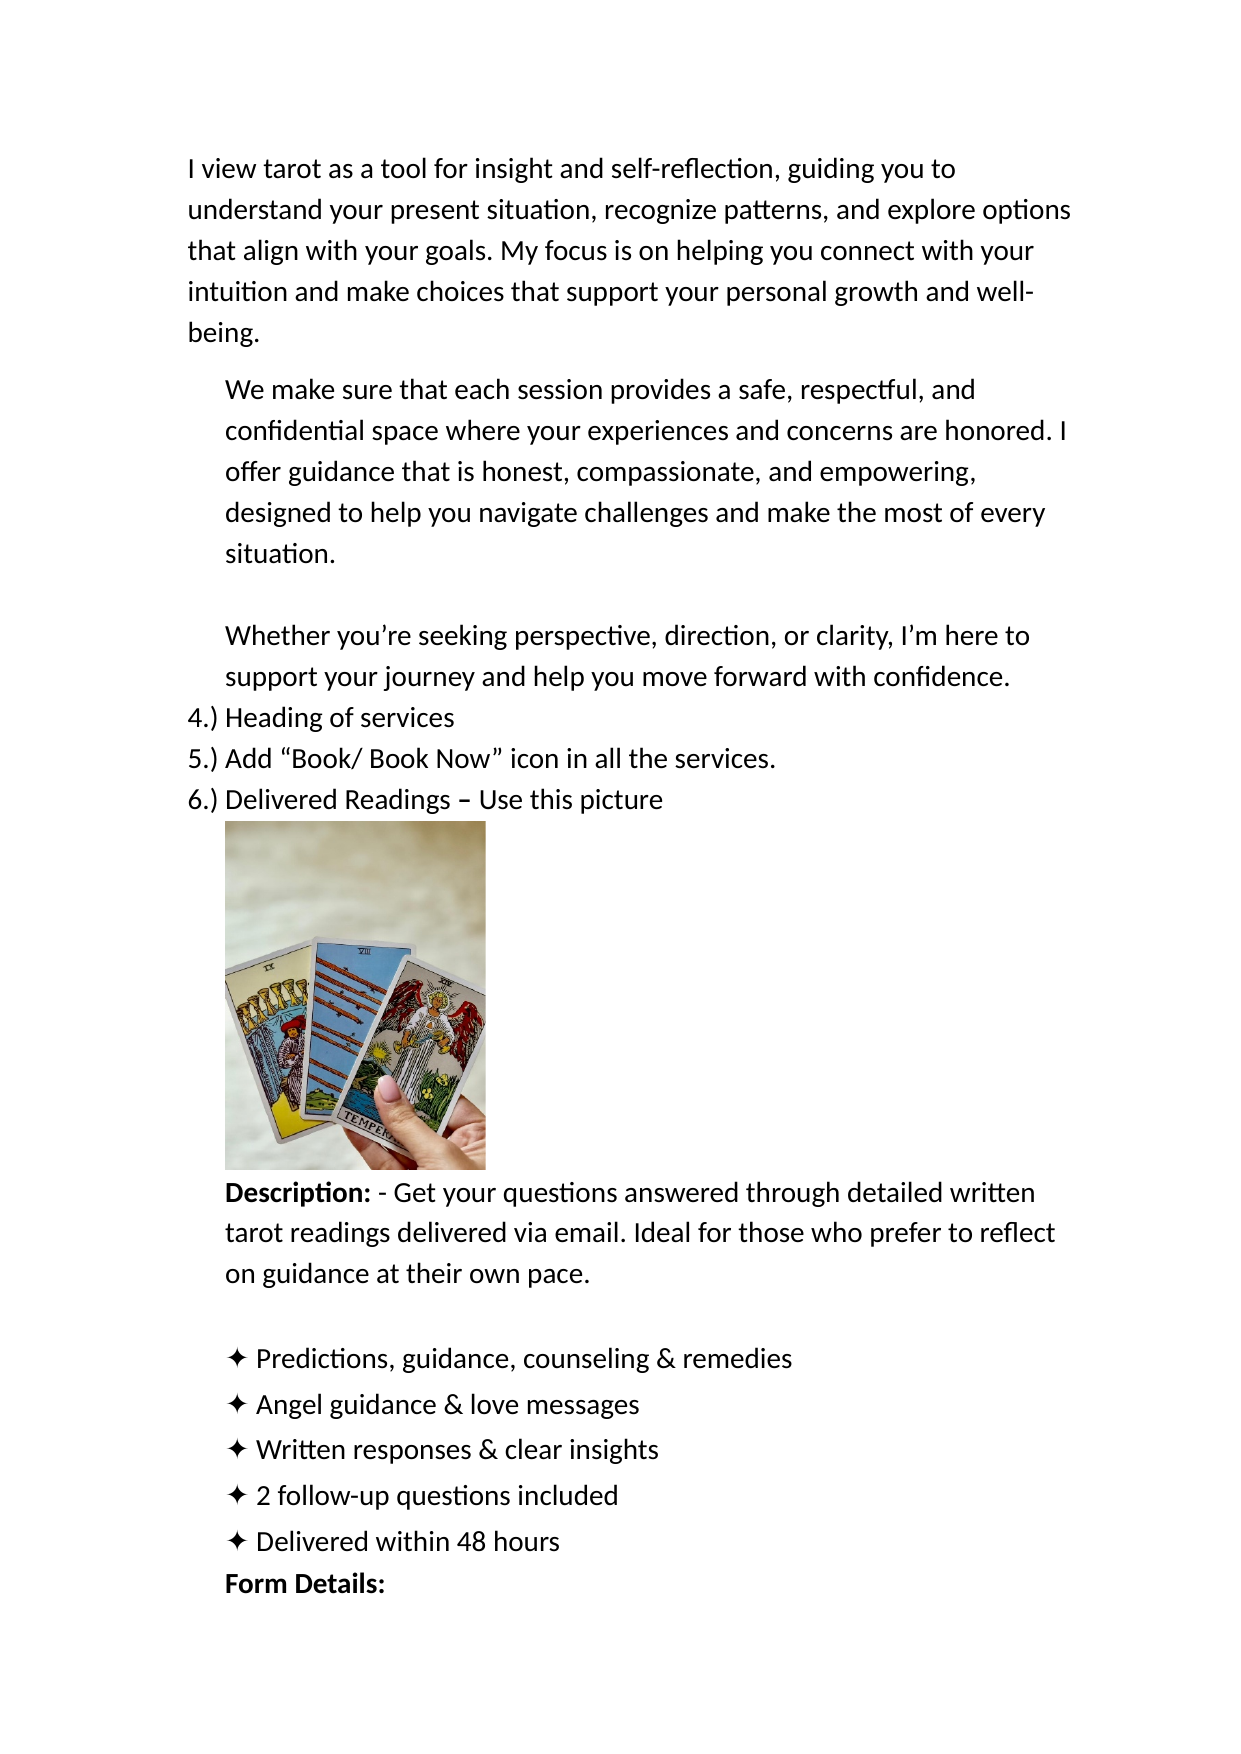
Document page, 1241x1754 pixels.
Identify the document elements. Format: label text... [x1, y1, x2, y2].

text I view tarot as a tool for insight and self-reflection, guiding you to understand your present situation, recognize patterns, and explore options that align with your goals. My focus is on helping you connect with your intuition and make choices that support your personal growth and well-being. [187, 150, 1090, 349]
list Whether you’re seeking perspective, direction, or clarity, I’m here to support your journey and help you move forward with confidence. [225, 617, 1090, 693]
list ✦ Angel guidance & love messages [225, 1383, 1090, 1423]
picture [225, 821, 486, 1170]
list ✦ Written responses & clear insights [225, 1429, 1090, 1468]
list ✦ Predictions, guidance, counseling & remedies [225, 1337, 1090, 1377]
list ✦ Delivered within 48 hours [225, 1520, 1090, 1559]
list We make sure that each session provides a safe, respectful, and confidential space where your experiences and concerns are honored. I offer guidance that is honest, compassionate, and empowering, designed to help you navigate challenges and make the most of every situation. [225, 371, 1090, 571]
list Form Details: [225, 1566, 1090, 1601]
list Description: - Get your questions answered through detailed written tarot readings delivered via email. Ideal for those who prefer to reflect on guidance at their own pace. [225, 1174, 1090, 1291]
list ✦ 2 follow-up questions included [225, 1474, 1090, 1514]
list Add “Book/ Book Now” icon in all the services. [187, 740, 1090, 775]
list Heading of services [187, 699, 1090, 734]
list Delivered Readings – Use this picture [187, 781, 1090, 816]
